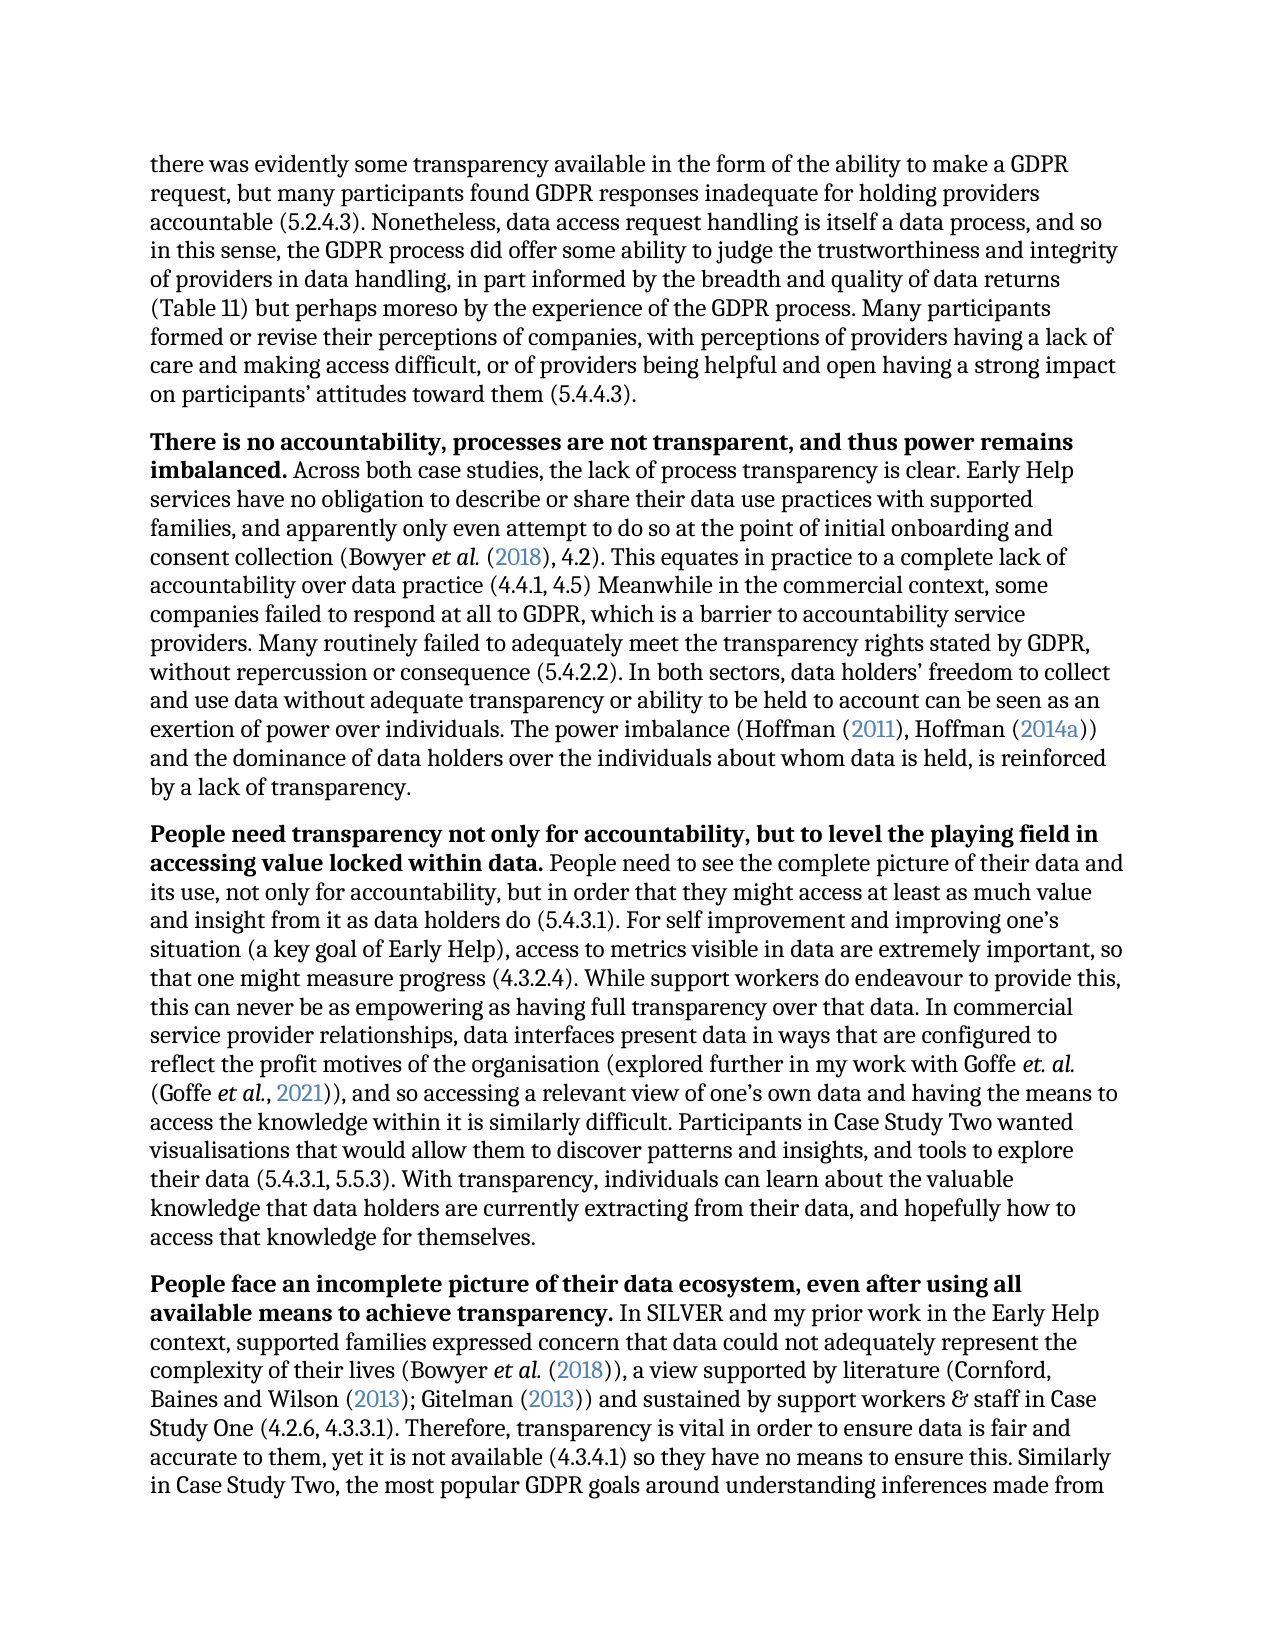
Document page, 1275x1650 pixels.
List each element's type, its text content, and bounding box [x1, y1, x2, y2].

text People need transparency not only for accountability, but to level the playing field in accessing value locked within data. People need to see the complete picture of their data and its use, not only for accountability, but in order that they might access at least as much value and insight from it as data holders do (5.4.3.1). For self improvement and improving one’s situation (a key goal of Early Help), access to metrics visible in data are extremely important, so that one might measure progress (4.3.2.4). While support workers do endeavour to provide this, this can never be as empowering as having full transparency over that data. In commercial service provider relationships, data interfaces present data in ways that are configured to reflect the profit motives of the organisation (explored further in my work with Goffe et. al. (Goffe et al., 2021)), and so accessing a relevant view of one’s own data and having the means to access the knowledge within it is similarly difficult. Participants in Case Study Two wanted visualisations that would allow them to discover patterns and insights, and tools to explore their data (5.4.3.1, 5.5.3). With transparency, individuals can learn about the valuable knowledge that data holders are currently extracting from their data, and hopefully how to access that knowledge for themselves. [150, 820, 1125, 1251]
text There is no accountability, processes are not transparent, and thus power remains imbalanced. Across both case studies, the lack of process transparency is clear. Early Help services have no obligation to describe or share their data use practices with supported families, and apparently only even attempt to do so at the point of initial onboarding and consent collection (Bowyer et al. (2018), 4.2). This equates in practice to a complete lack of accountability over data practice (4.4.1, 4.5) Meanwhile in the commercial context, some companies failed to respond at all to GDPR, which is a barrier to accountability service providers. Many routinely failed to adequately meet the transparency rights stated by GDPR, without repercussion or consequence (5.4.2.2). In both sectors, data holders’ freedom to collect and use data without adequate transparency or ability to be held to account can be seen as an exertion of power over individuals. The power imbalance (Hoffman (2011), Hoffman (2014a)) and the dominance of data holders over the individuals about whom data is held, is reinforced by a lack of transparency. [150, 427, 1125, 801]
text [150, 150, 1125, 409]
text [150, 1270, 1125, 1500]
